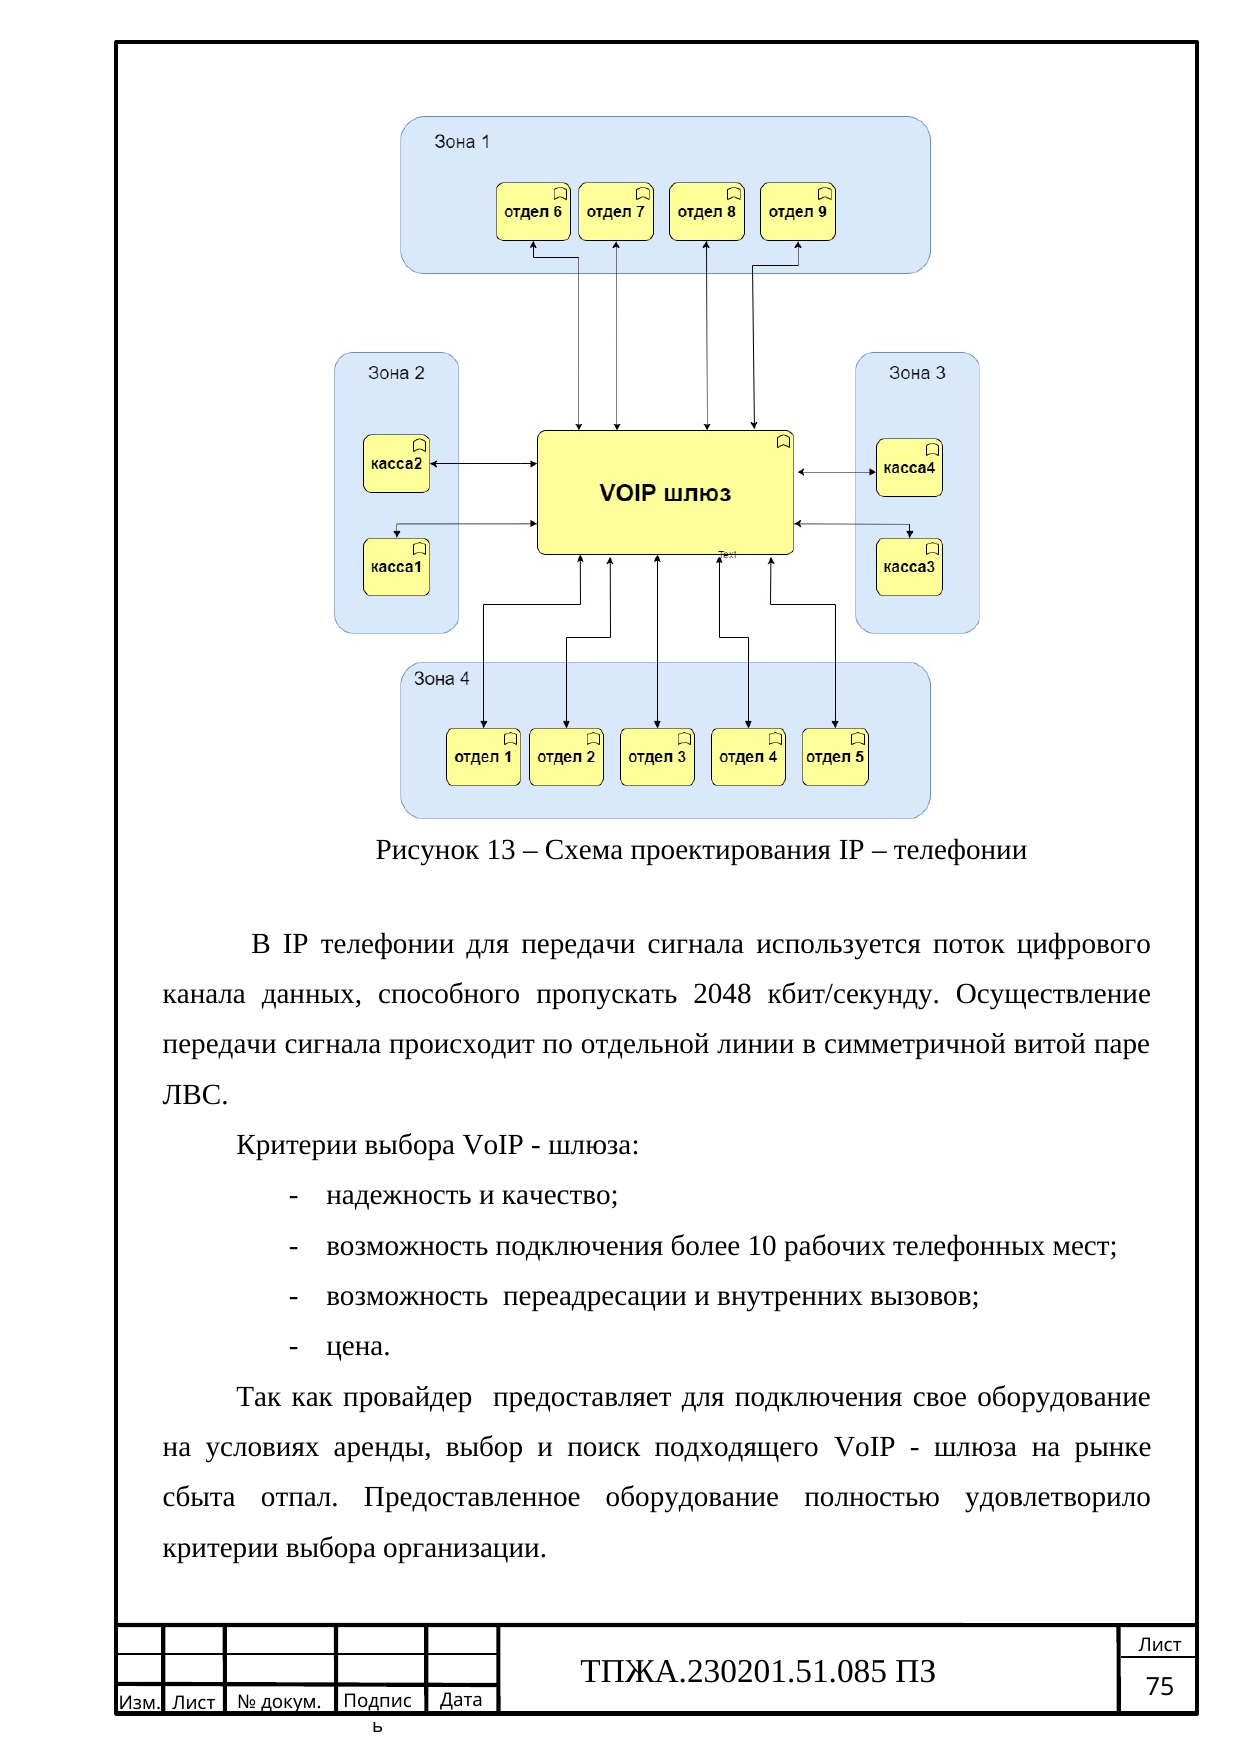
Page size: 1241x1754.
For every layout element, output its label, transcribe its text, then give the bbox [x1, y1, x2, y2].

text Критерии выбора VoIP - шлюза: [631, 1127, 1152, 1161]
list надежность и качество; [288, 1177, 1152, 1211]
list возможность подключения более 10 рабочих телефонных мест; [288, 1228, 1152, 1261]
list цена. [288, 1328, 1152, 1362]
text Так как провайдер предоставляет для подключения свое оборудование на условиях аренды, выбор и поиск подходящего VoIP - шлюза на рынке сбыта отпал. Предоставленное оборудование полностью удовлетворило критерии выбора организации. [162, 1379, 1152, 1563]
list возможность переадресации и внутренних вызовов; [288, 1278, 1152, 1312]
text Критерии выбора VoIP - шлюза: [162, 1127, 462, 1161]
text Рисунок 13 – Схема проектирования IP – телефонии [162, 832, 1152, 866]
picture [334, 116, 980, 819]
text В IP телефонии для передачи сигнала используется поток цифрового канала данных, способного пропускать 2048 кбит/секунду. Осуществление передачи сигнала происходит по отдельной линии в симметричной витой паре ЛВС. [162, 926, 1152, 1110]
